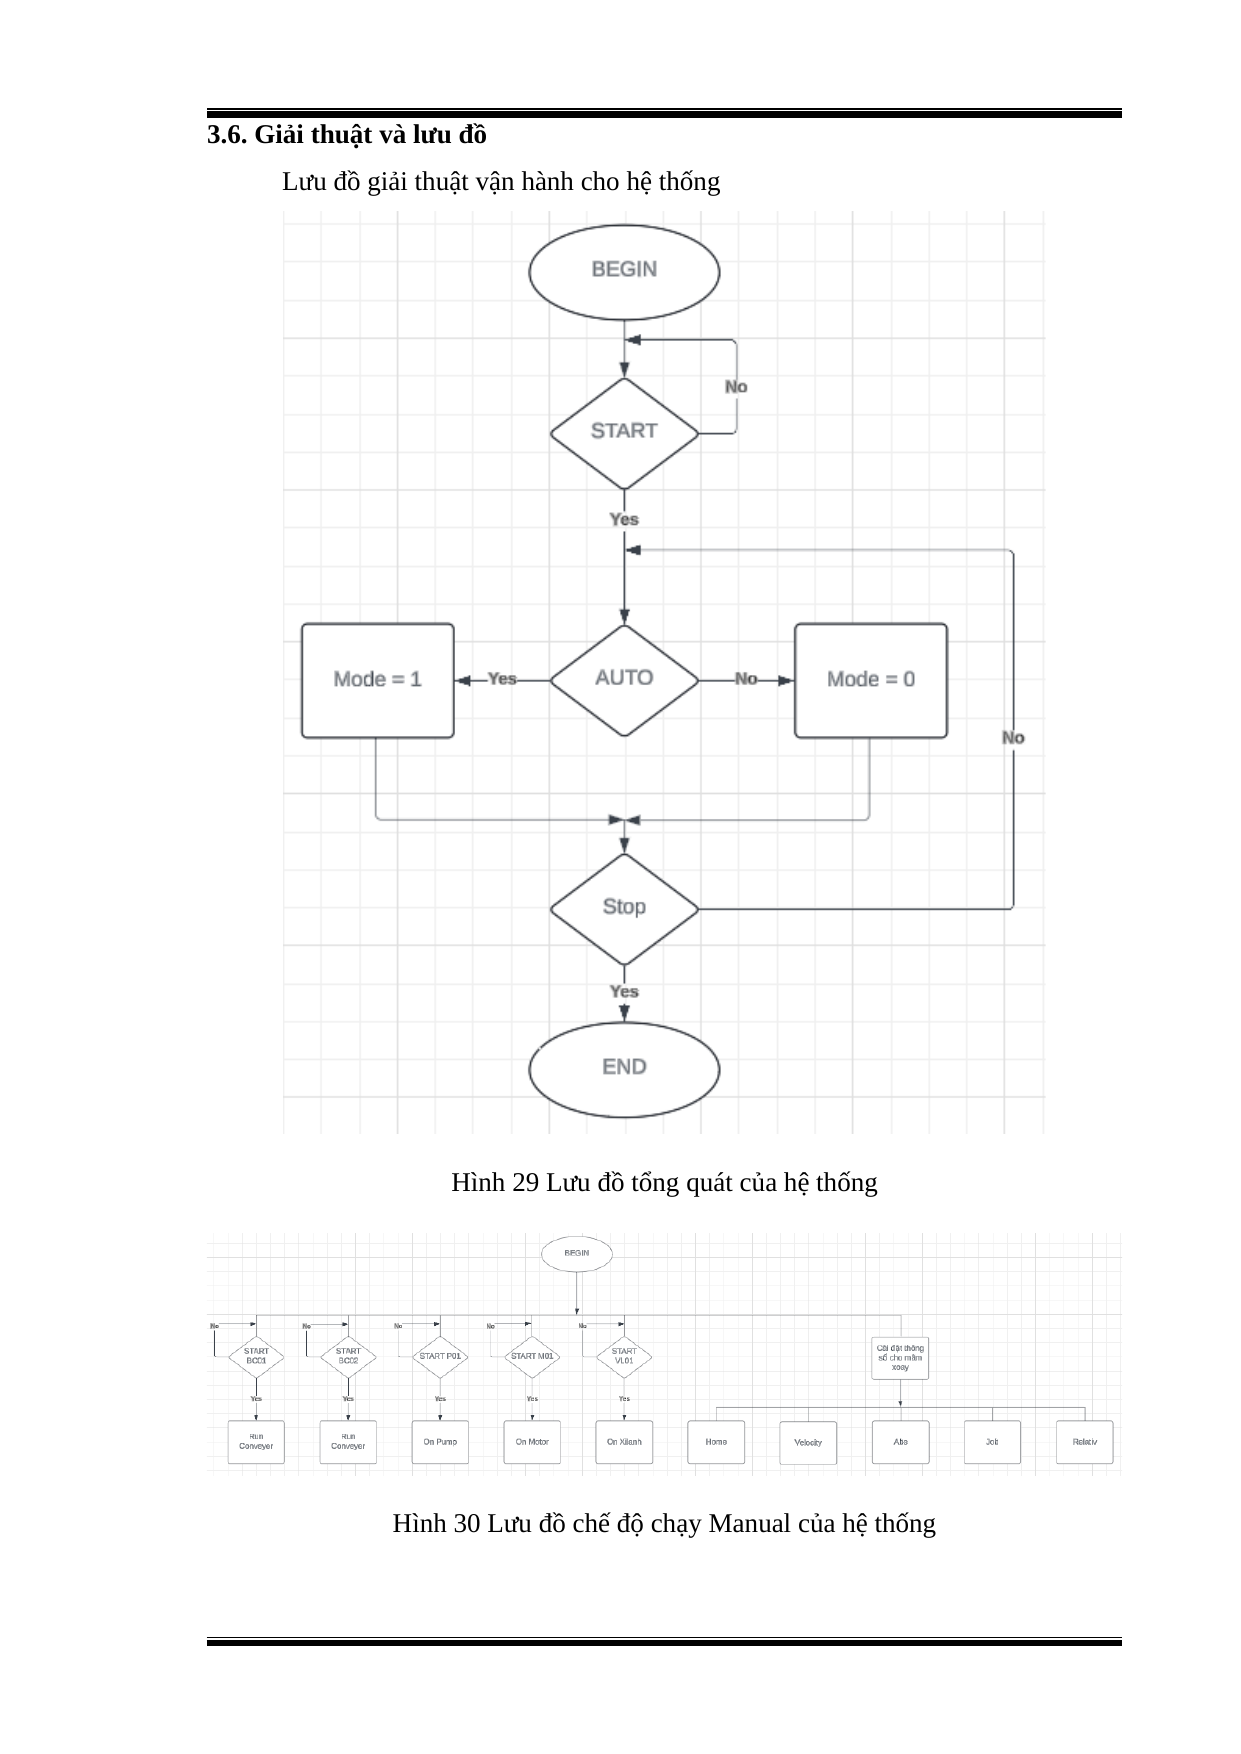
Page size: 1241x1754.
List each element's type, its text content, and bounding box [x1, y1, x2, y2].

text Hình 29 Lưu đồ tổng quát của hệ thống [207, 1166, 1122, 1197]
text Hình 30 Lưu đồ chế độ chạy Manual của hệ thống [207, 1507, 1122, 1538]
picture [283, 211, 1046, 1134]
text Lưu đồ giải thuật vận hành cho hệ thống [207, 165, 1122, 196]
picture [206, 1233, 1123, 1476]
subtitle 3.6. Giải thuật và lưu đồ [207, 118, 1122, 149]
